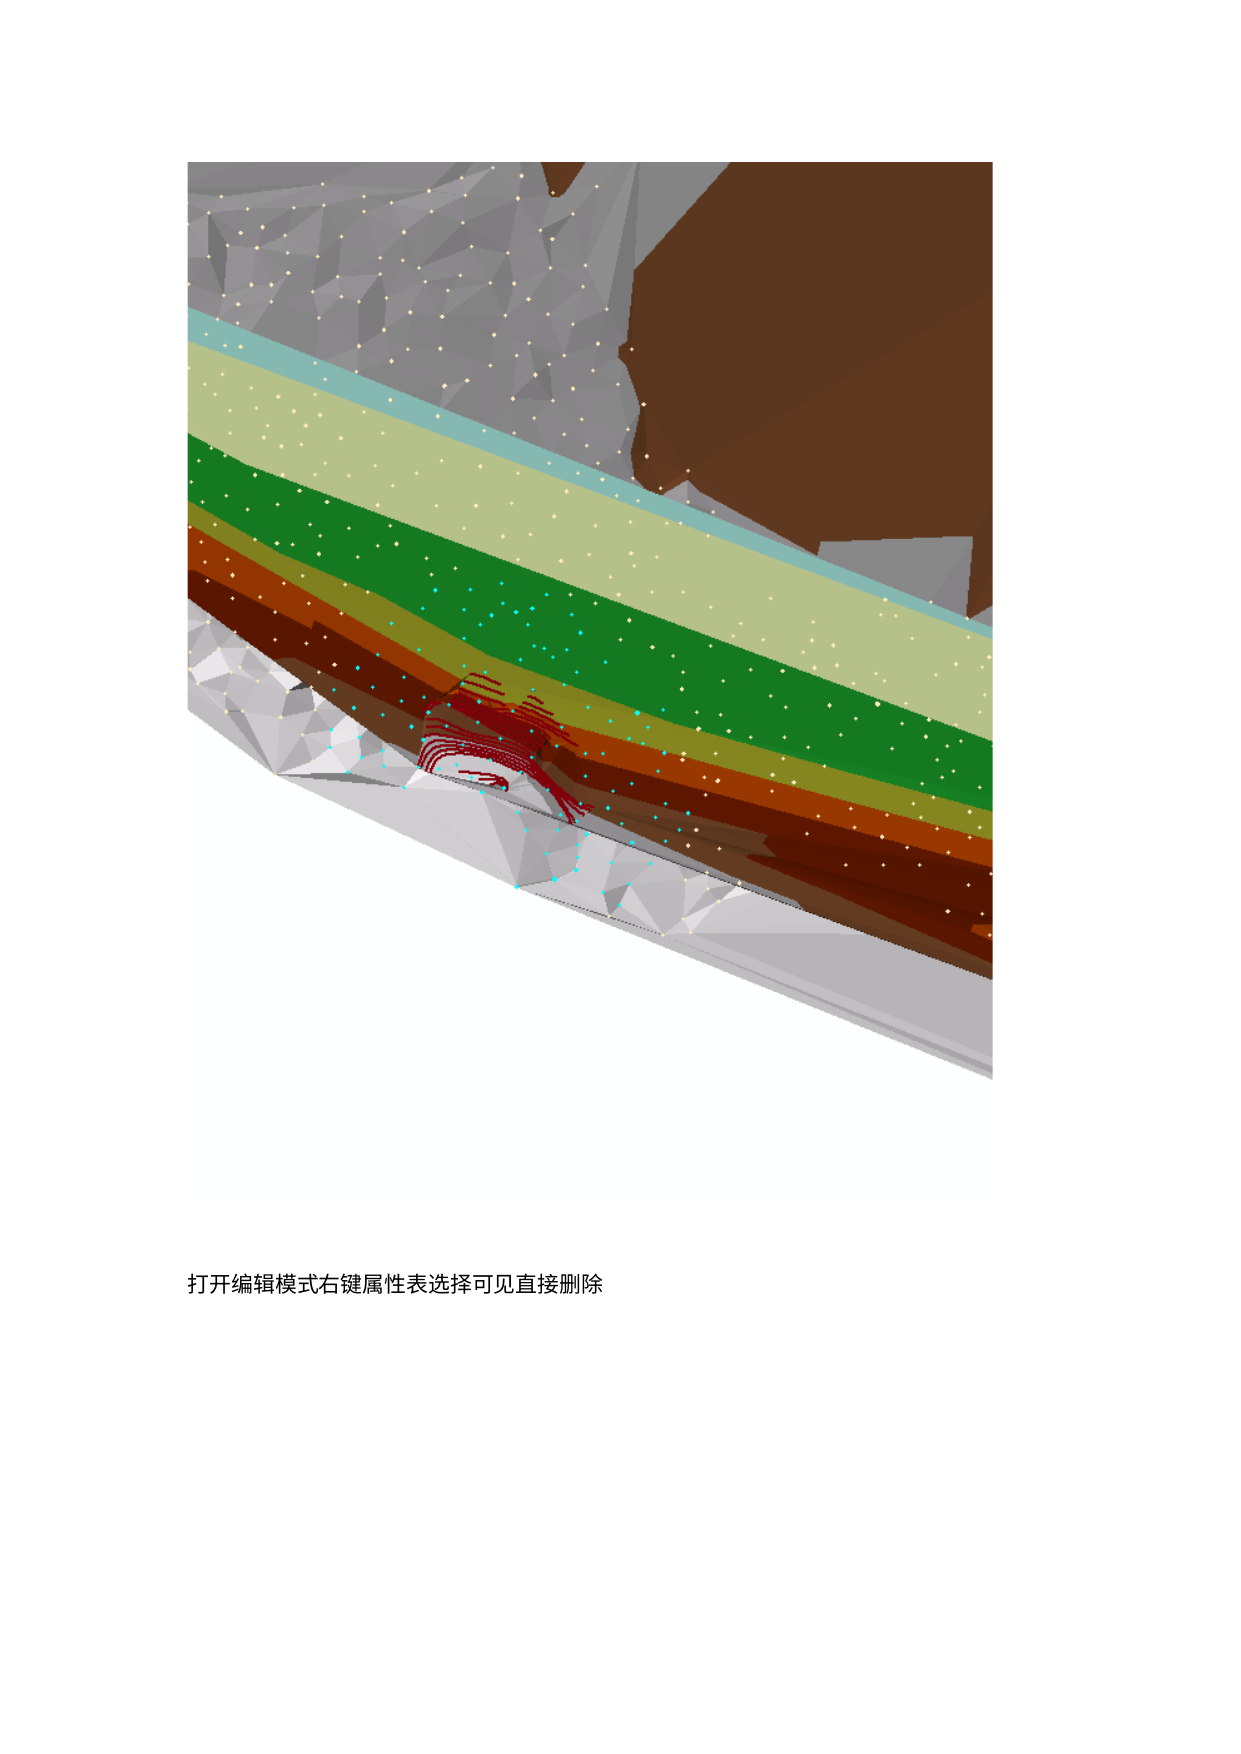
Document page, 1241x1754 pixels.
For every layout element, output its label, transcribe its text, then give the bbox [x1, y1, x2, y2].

picture [187, 162, 993, 1205]
text 打开编辑模式右键属性表选择可见直接删除 [187, 1267, 1053, 1299]
